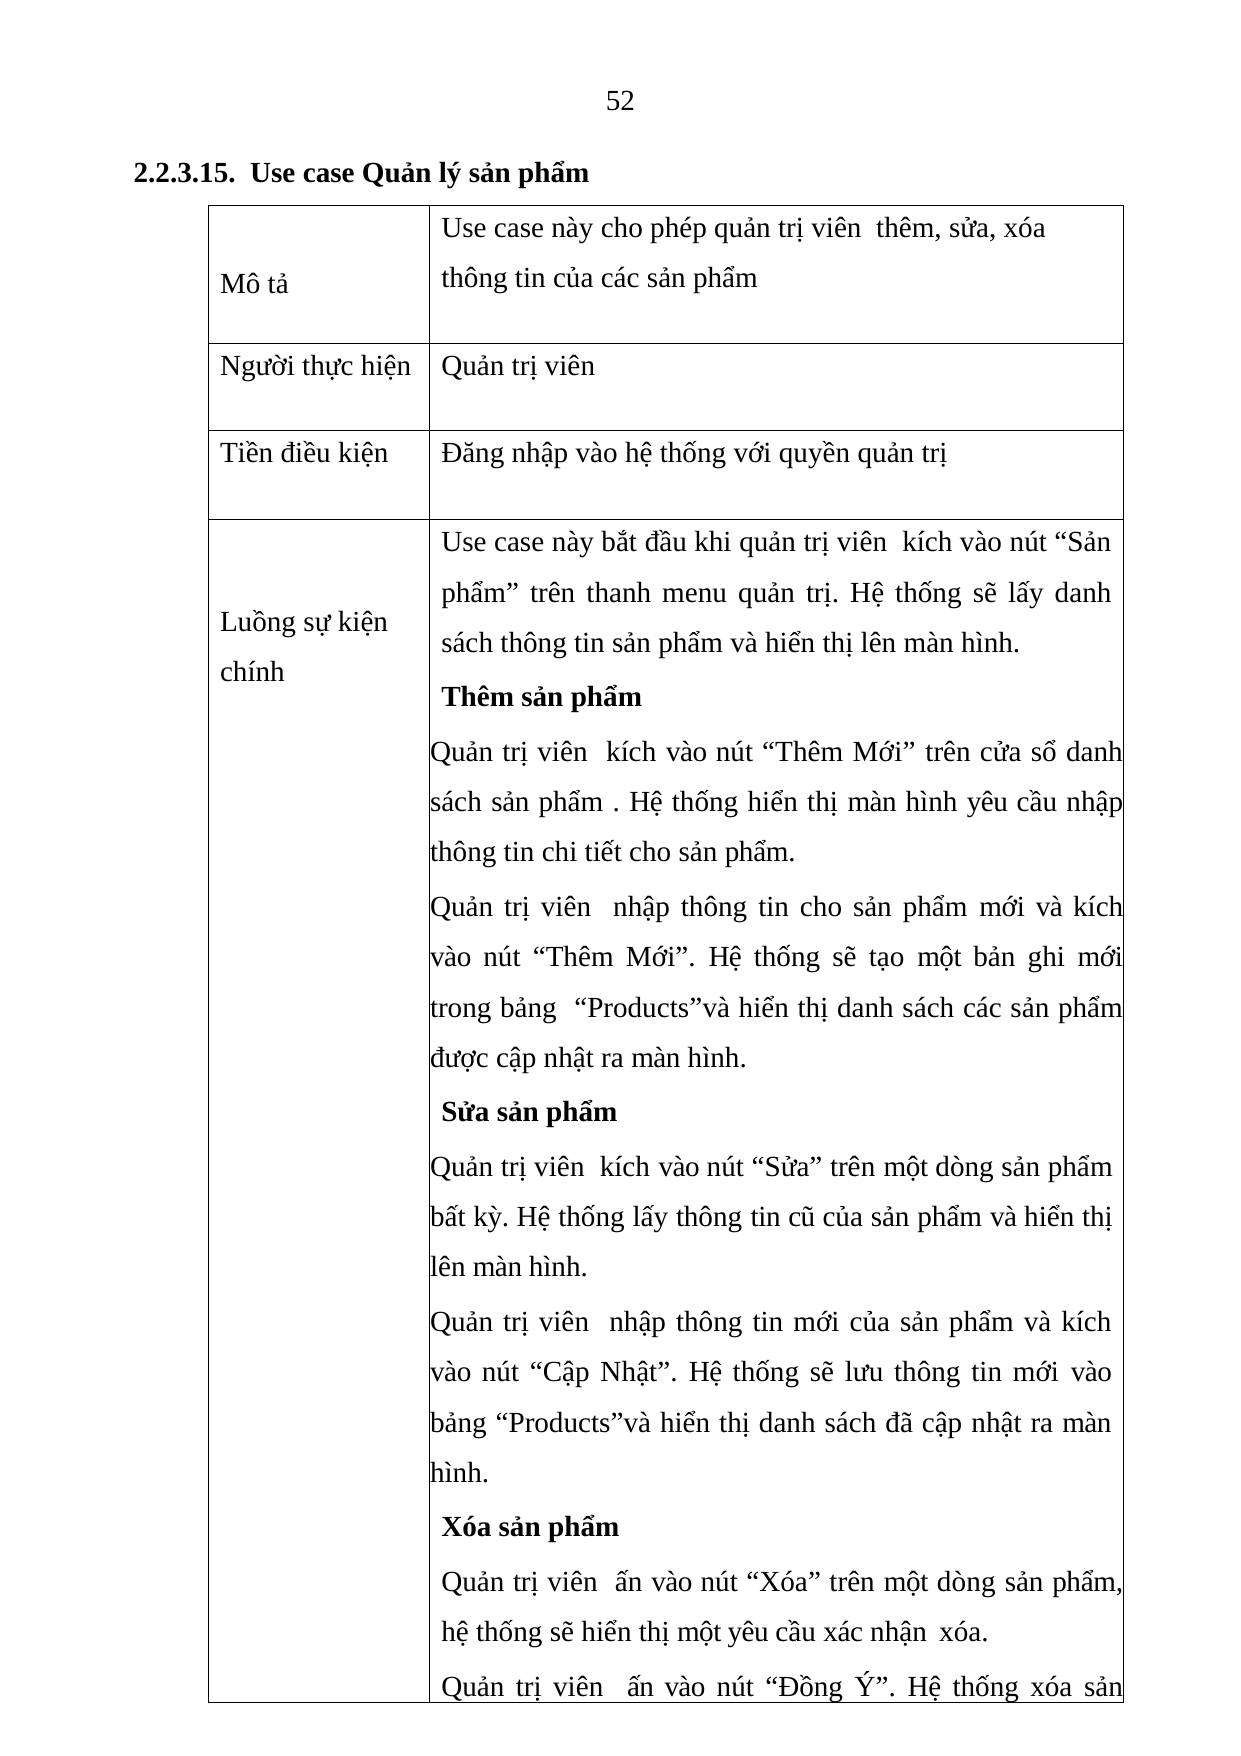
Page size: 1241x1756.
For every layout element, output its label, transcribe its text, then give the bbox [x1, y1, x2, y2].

table_cell Đăng nhập vào hệ thống với quyền quản trị [430, 431, 1123, 519]
table_cell Người thực hiện [209, 344, 429, 430]
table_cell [430, 520, 1123, 1702]
table_cell Luồng sự kiện chính [209, 520, 429, 1702]
table_cell Tiền điều kiện [209, 431, 429, 519]
subtitle Use case Quản lý sản phẩm [133, 155, 1107, 188]
table_cell Quản trị viên [430, 344, 1123, 430]
table_header Mô tả [209, 206, 429, 343]
table_header Use case này cho phép quản trị viên thêm, sửa, xóa thông tin của các sản phẩm [430, 206, 1123, 343]
